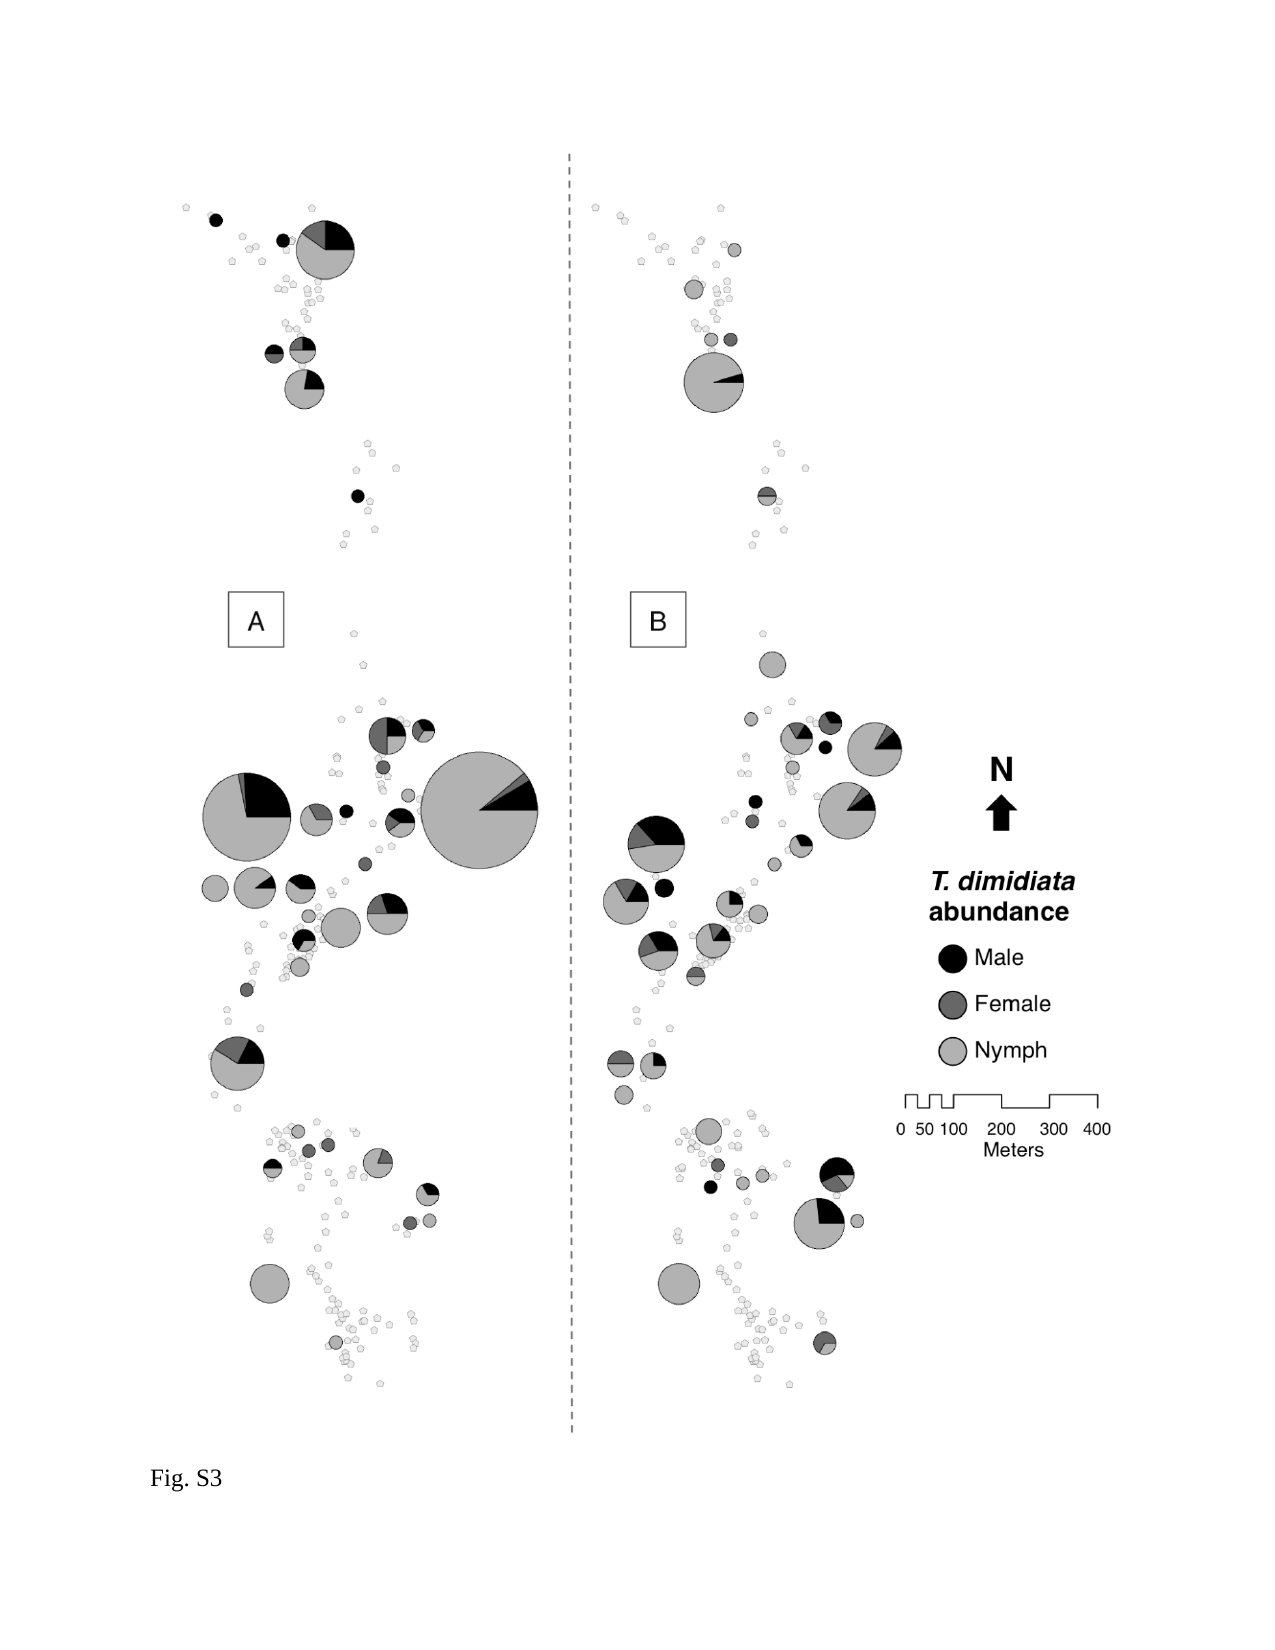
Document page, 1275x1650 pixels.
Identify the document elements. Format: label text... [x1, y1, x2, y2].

text Fig. S3 [150, 1463, 1125, 1492]
picture [150, 150, 1125, 1434]
